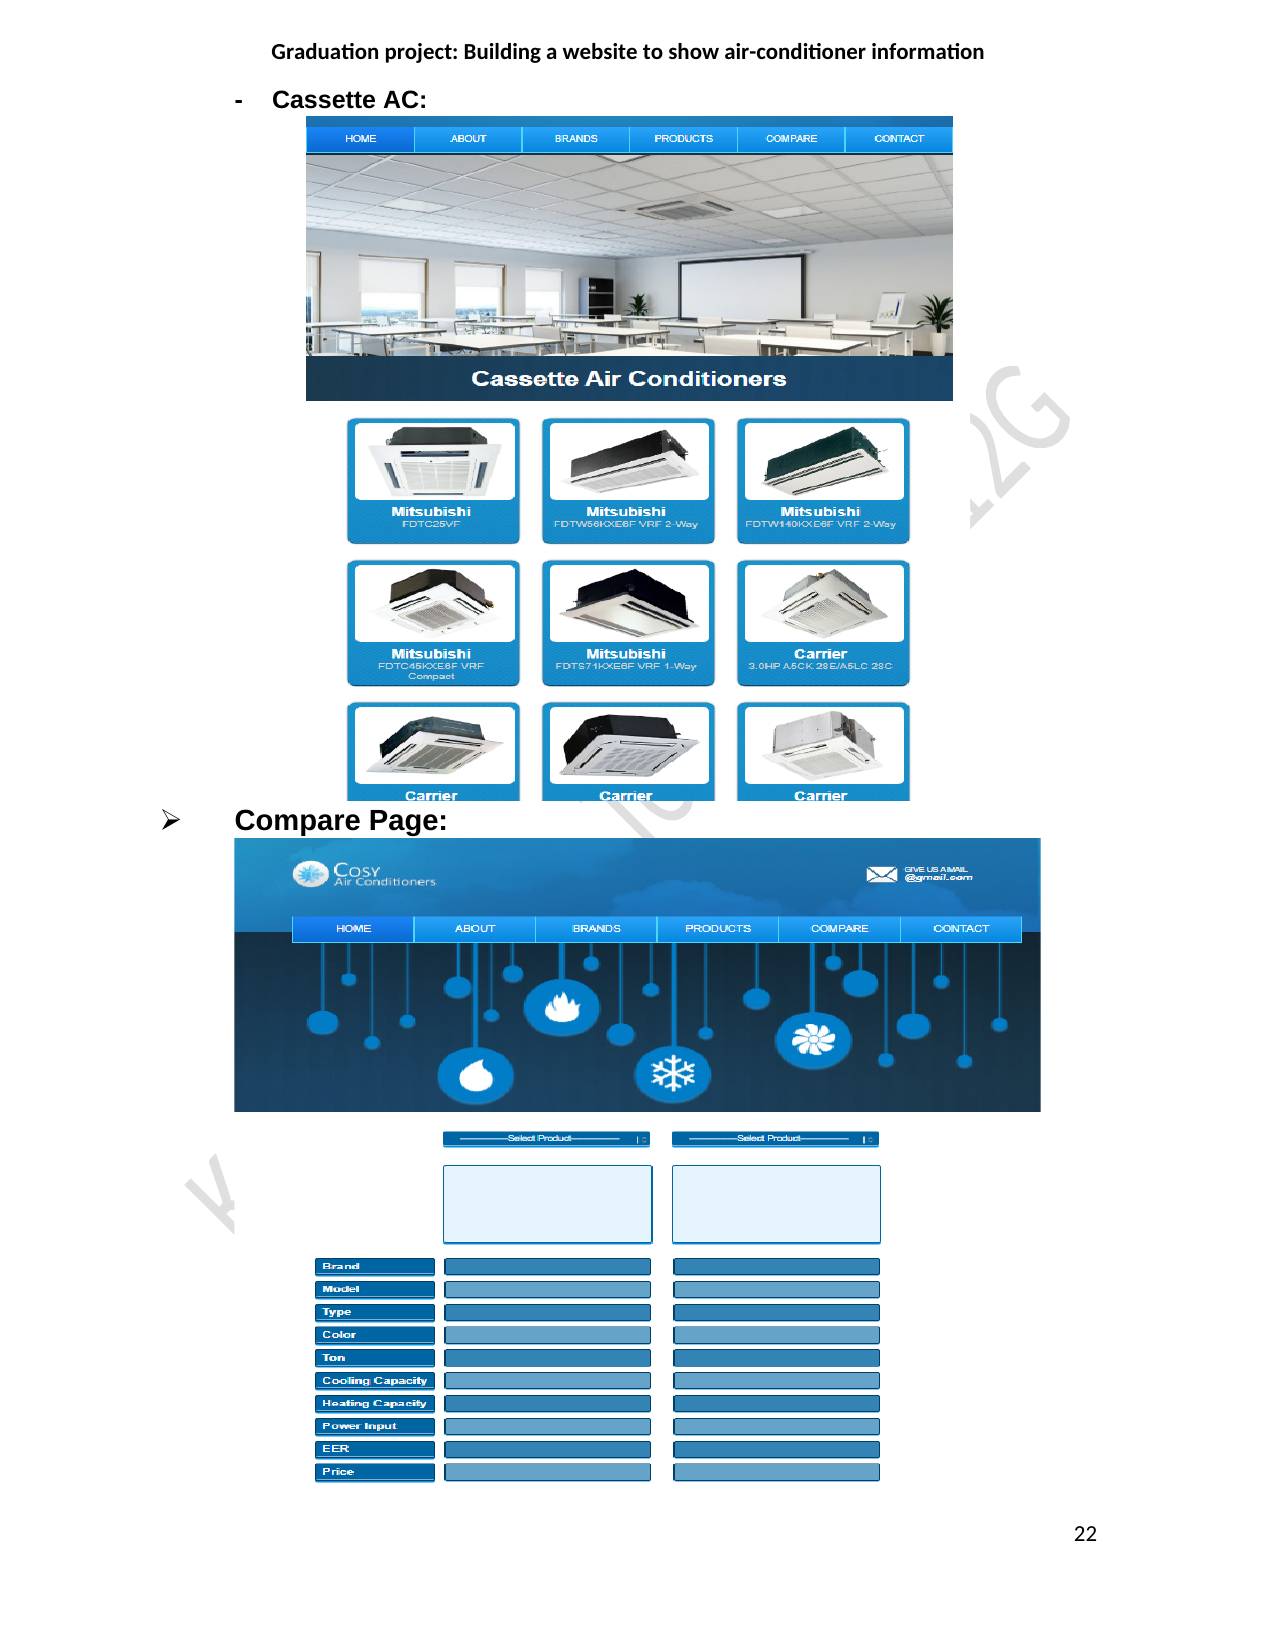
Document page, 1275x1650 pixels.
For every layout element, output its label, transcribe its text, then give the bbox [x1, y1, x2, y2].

picture [271, 116, 971, 801]
picture [234, 838, 1041, 1503]
list Cassette AC: [234, 85, 1097, 114]
list Compare Page: [159, 803, 1097, 836]
